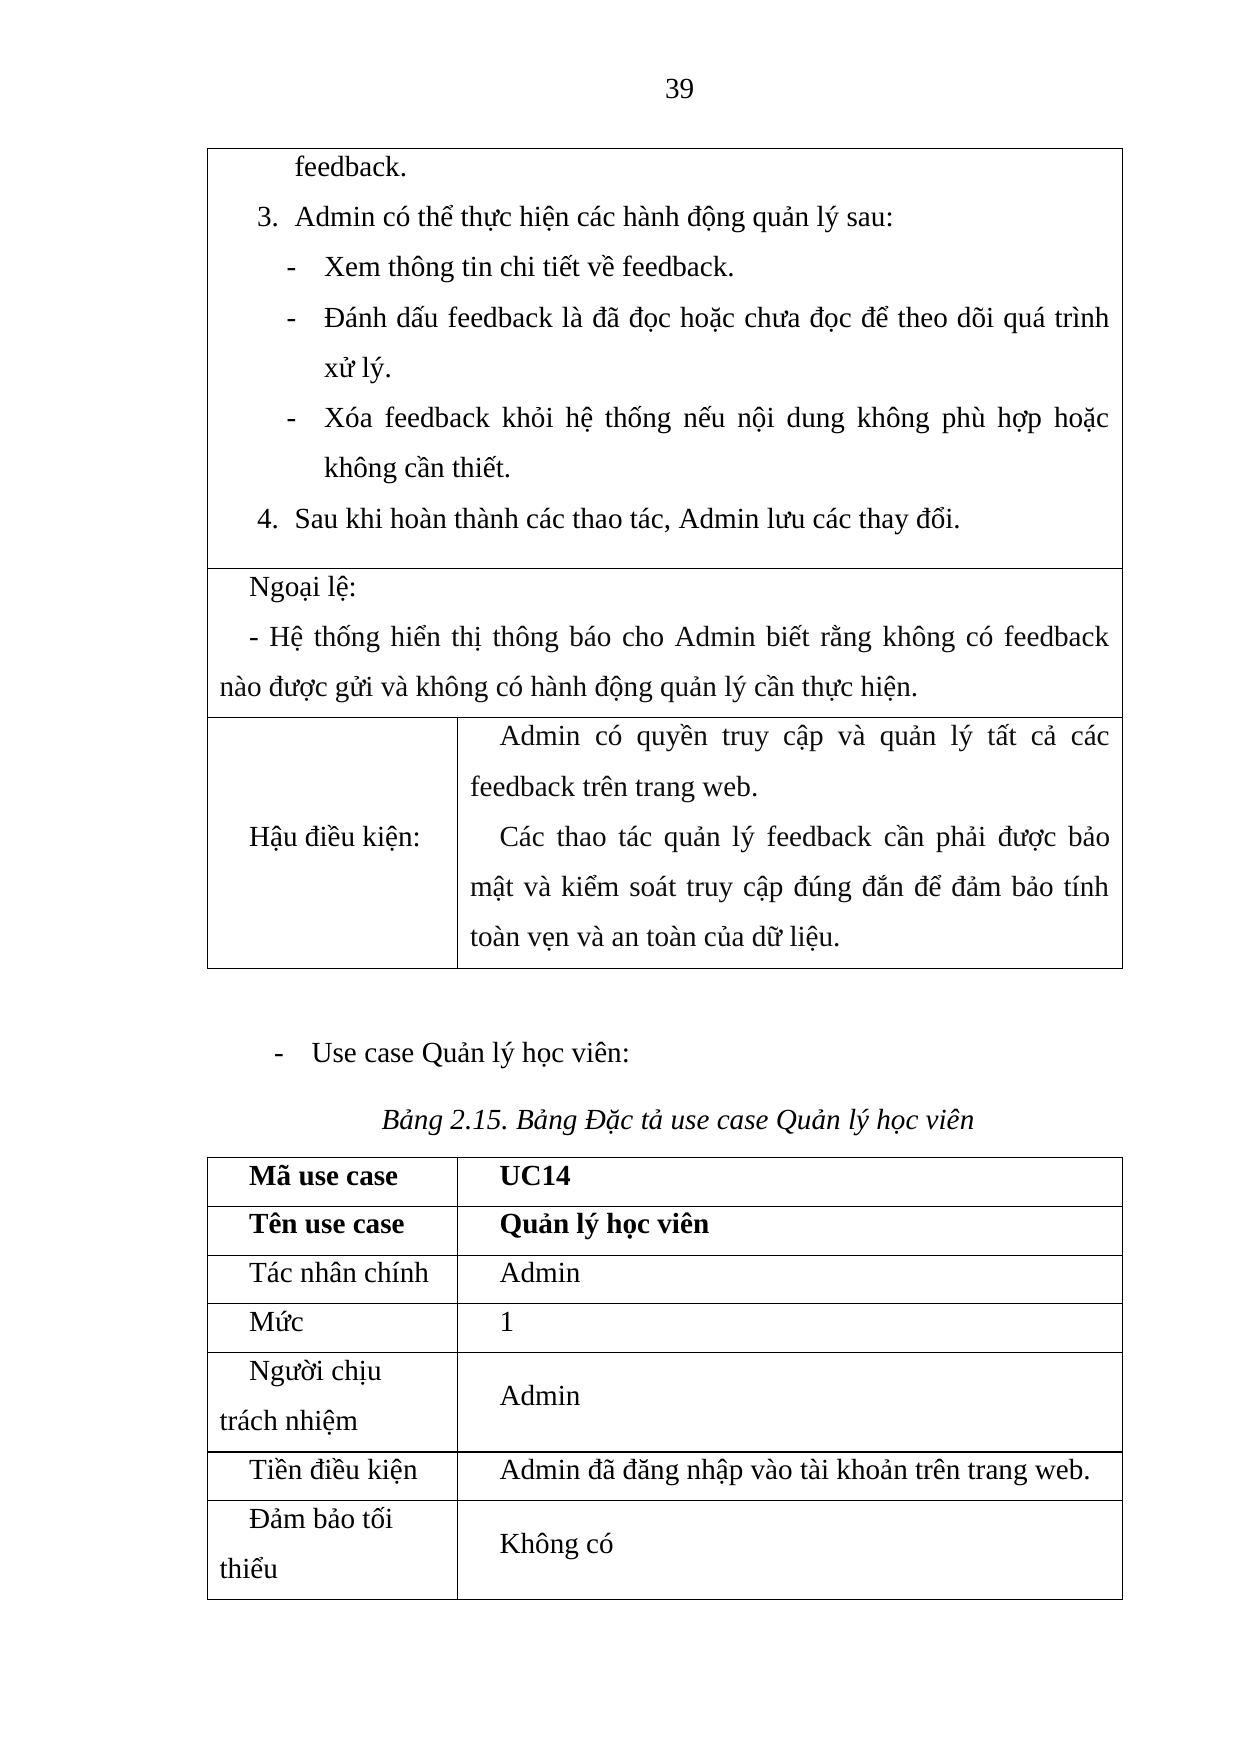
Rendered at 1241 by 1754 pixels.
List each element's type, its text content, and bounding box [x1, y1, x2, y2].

table_cell Tác nhân chính [208, 1256, 457, 1303]
table_cell Admin [458, 1256, 1122, 1303]
table_cell Tên use case [208, 1207, 457, 1254]
table_header UC14 [458, 1158, 1122, 1206]
table_cell Không có [458, 1501, 1122, 1599]
table_cell Người chịu trách nhiệm [208, 1353, 457, 1451]
table_cell Hậu điều kiện: [208, 718, 457, 967]
table_cell 1 [458, 1304, 1122, 1352]
table_cell Admin [458, 1353, 1122, 1451]
table_header Mã use case [208, 1158, 457, 1206]
table_cell Admin có quyền truy cập và quản lý tất cả các feedback trên trang web. Các thao tác quản lý feedback cần phải được bảo mật và kiểm soát truy cập đúng đắn để đảm bảo tính toàn vẹn và an toàn của dữ liệu. [458, 718, 1122, 967]
text Bảng 2.15. Bảng Đặc tả use case Quản lý học viên [207, 1102, 1122, 1136]
list Use case Quản lý học viên: [274, 1035, 1122, 1069]
table_cell Admin đã đăng nhập vào tài khoản trên trang web. [458, 1453, 1122, 1500]
table_cell Ngoại lệ: - Hệ thống hiển thị thông báo cho Admin biết rằng không có feedback nào được gửi và không có hành động quản lý cần thực hiện. [208, 569, 1122, 717]
table_cell Quản lý học viên [458, 1207, 1122, 1254]
table_cell Tiền điều kiện [208, 1453, 457, 1500]
table_cell Đảm bảo tối thiểu [208, 1501, 457, 1599]
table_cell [208, 149, 1122, 568]
table_cell Mức [208, 1304, 457, 1352]
